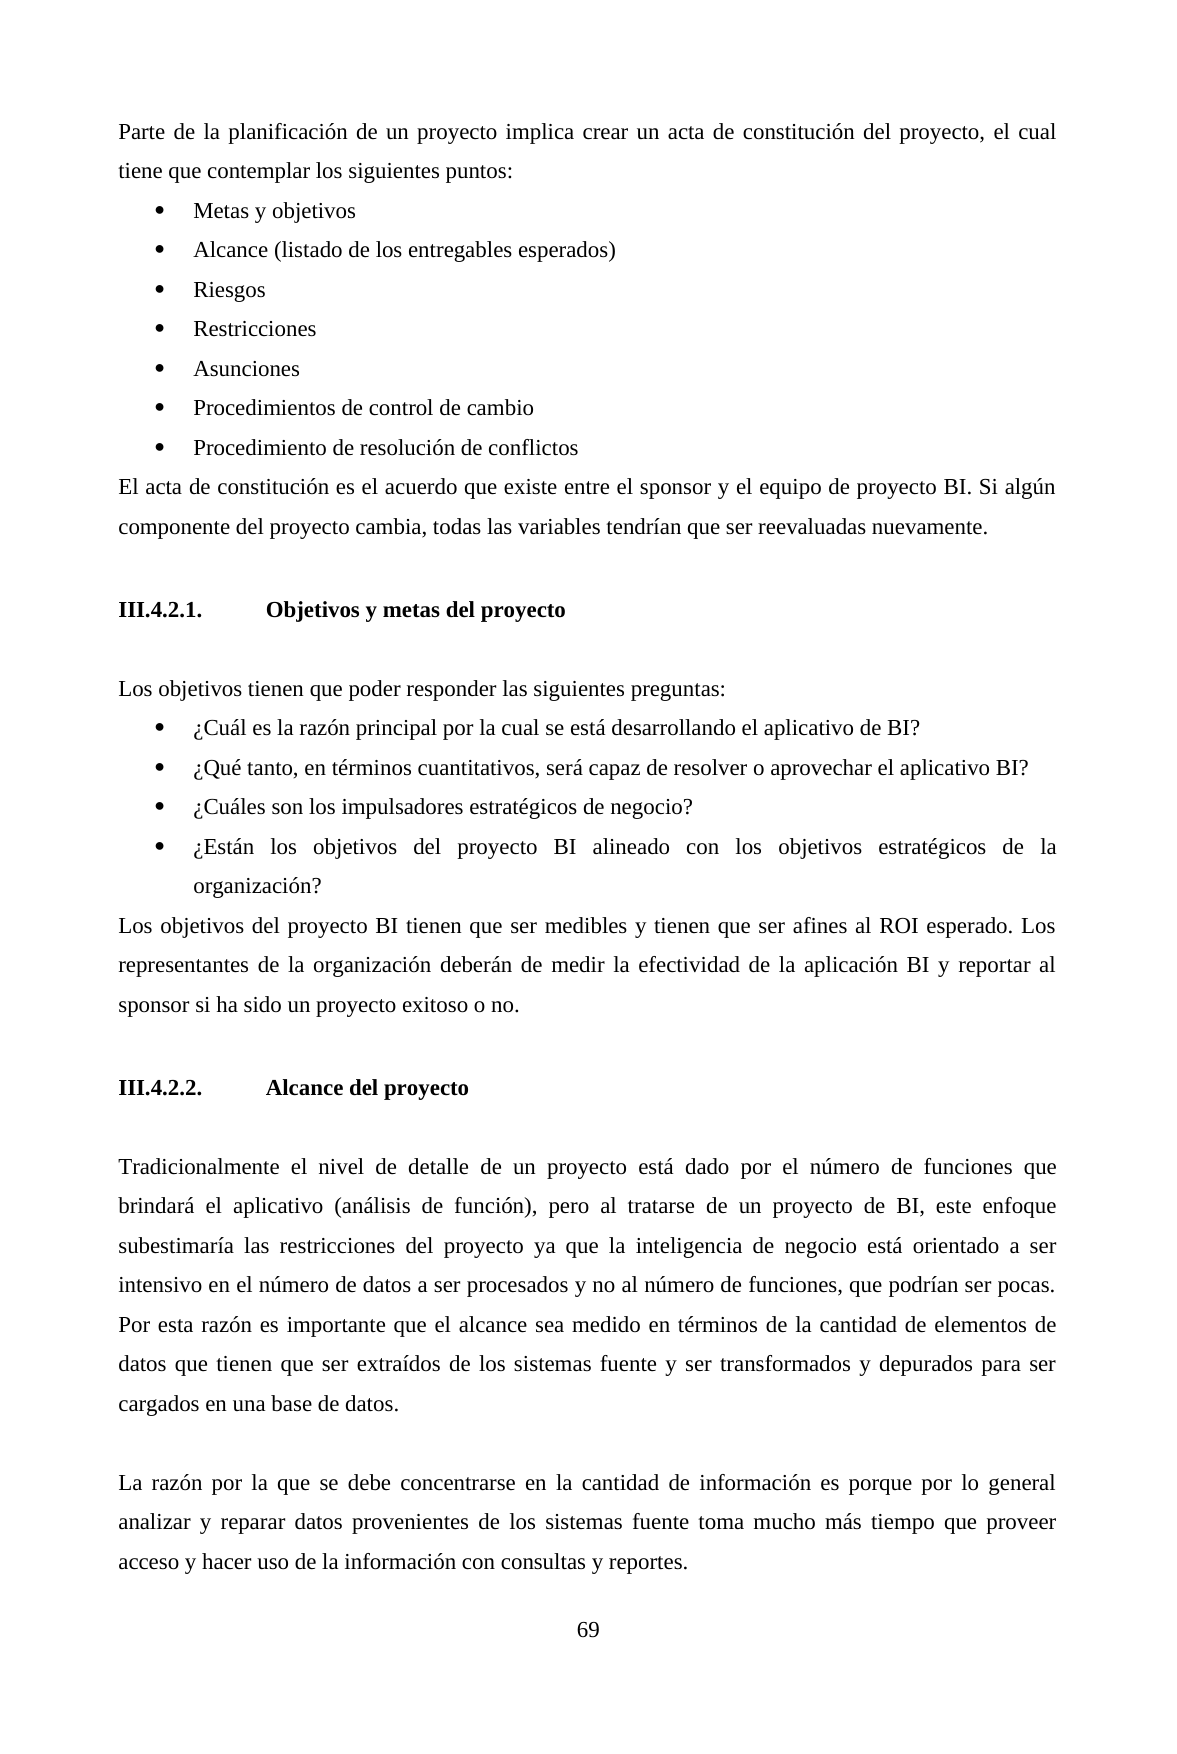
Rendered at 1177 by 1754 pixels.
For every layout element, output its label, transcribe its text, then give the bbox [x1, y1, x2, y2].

subtitle Alcance del proyecto [118, 1074, 1058, 1100]
subtitle Objetivos y metas del proyecto [118, 596, 1058, 622]
list ¿Qué tanto, en términos cuantitativos, será capaz de resolver o aprovechar el aplicativo BI? [156, 754, 1058, 780]
text El acta de constitución es el acuerdo que existe entre el sponsor y el equipo de proyecto BI. Si algún componente del proyecto cambia, todas las variables tendrían que ser reevaluadas nuevamente. [118, 473, 1058, 539]
list ¿Cuáles son los impulsadores estratégicos de negocio? [156, 793, 1058, 820]
text Tradicionalmente el nivel de detalle de un proyecto está dado por el número de funciones que brindará el aplicativo (análisis de función), pero al tratarse de un proyecto de BI, este enfoque subestimaría las restricciones del proyecto ya que la inteligencia de negocio está orientado a ser intensivo en el número de datos a ser procesados y no al número de funciones, que podrían ser pocas. Por esta razón es importante que el alcance sea medido en términos de la cantidad de elementos de datos que tienen que ser extraídos de los sistemas fuente y ser transformados y depurados para ser cargados en una base de datos. [118, 1153, 1058, 1416]
list Alcance (listado de los entregables esperados) [156, 237, 1058, 263]
list Procedimientos de control de cambio [156, 394, 1058, 421]
list Asunciones [156, 355, 1058, 381]
list ¿Están los objetivos del proyecto BI alineado con los objetivos estratégicos de la organización? [156, 833, 1058, 899]
list Metas y objetivos [156, 197, 1058, 223]
text La razón por la que se debe concentrarse en la cantidad de información es porque por lo general analizar y reparar datos provenientes de los sistemas fuente toma mucho más tiempo que proveer acceso y hacer uso de la información con consultas y reportes. [118, 1469, 1058, 1574]
text Los objetivos del proyecto BI tienen que ser medibles y tienen que ser afines al ROI esperado. Los representantes de la organización deberán de medir la efectividad de la aplicación BI y reportar al sponsor si ha sido un proyecto exitoso o no. [118, 912, 1058, 1017]
text Parte de la planificación de un proyecto implica crear un acta de constitución del proyecto, el cual tiene que contemplar los siguientes puntos: [118, 118, 1058, 184]
text Los objetivos tienen que poder responder las siguientes preguntas: [118, 675, 1058, 701]
list Procedimiento de resolución de conflictos [156, 434, 1058, 460]
list Restricciones [156, 316, 1058, 342]
list Riesgos [156, 276, 1058, 302]
list ¿Cuál es la razón principal por la cual se está desarrollando el aplicativo de BI? [156, 714, 1058, 741]
